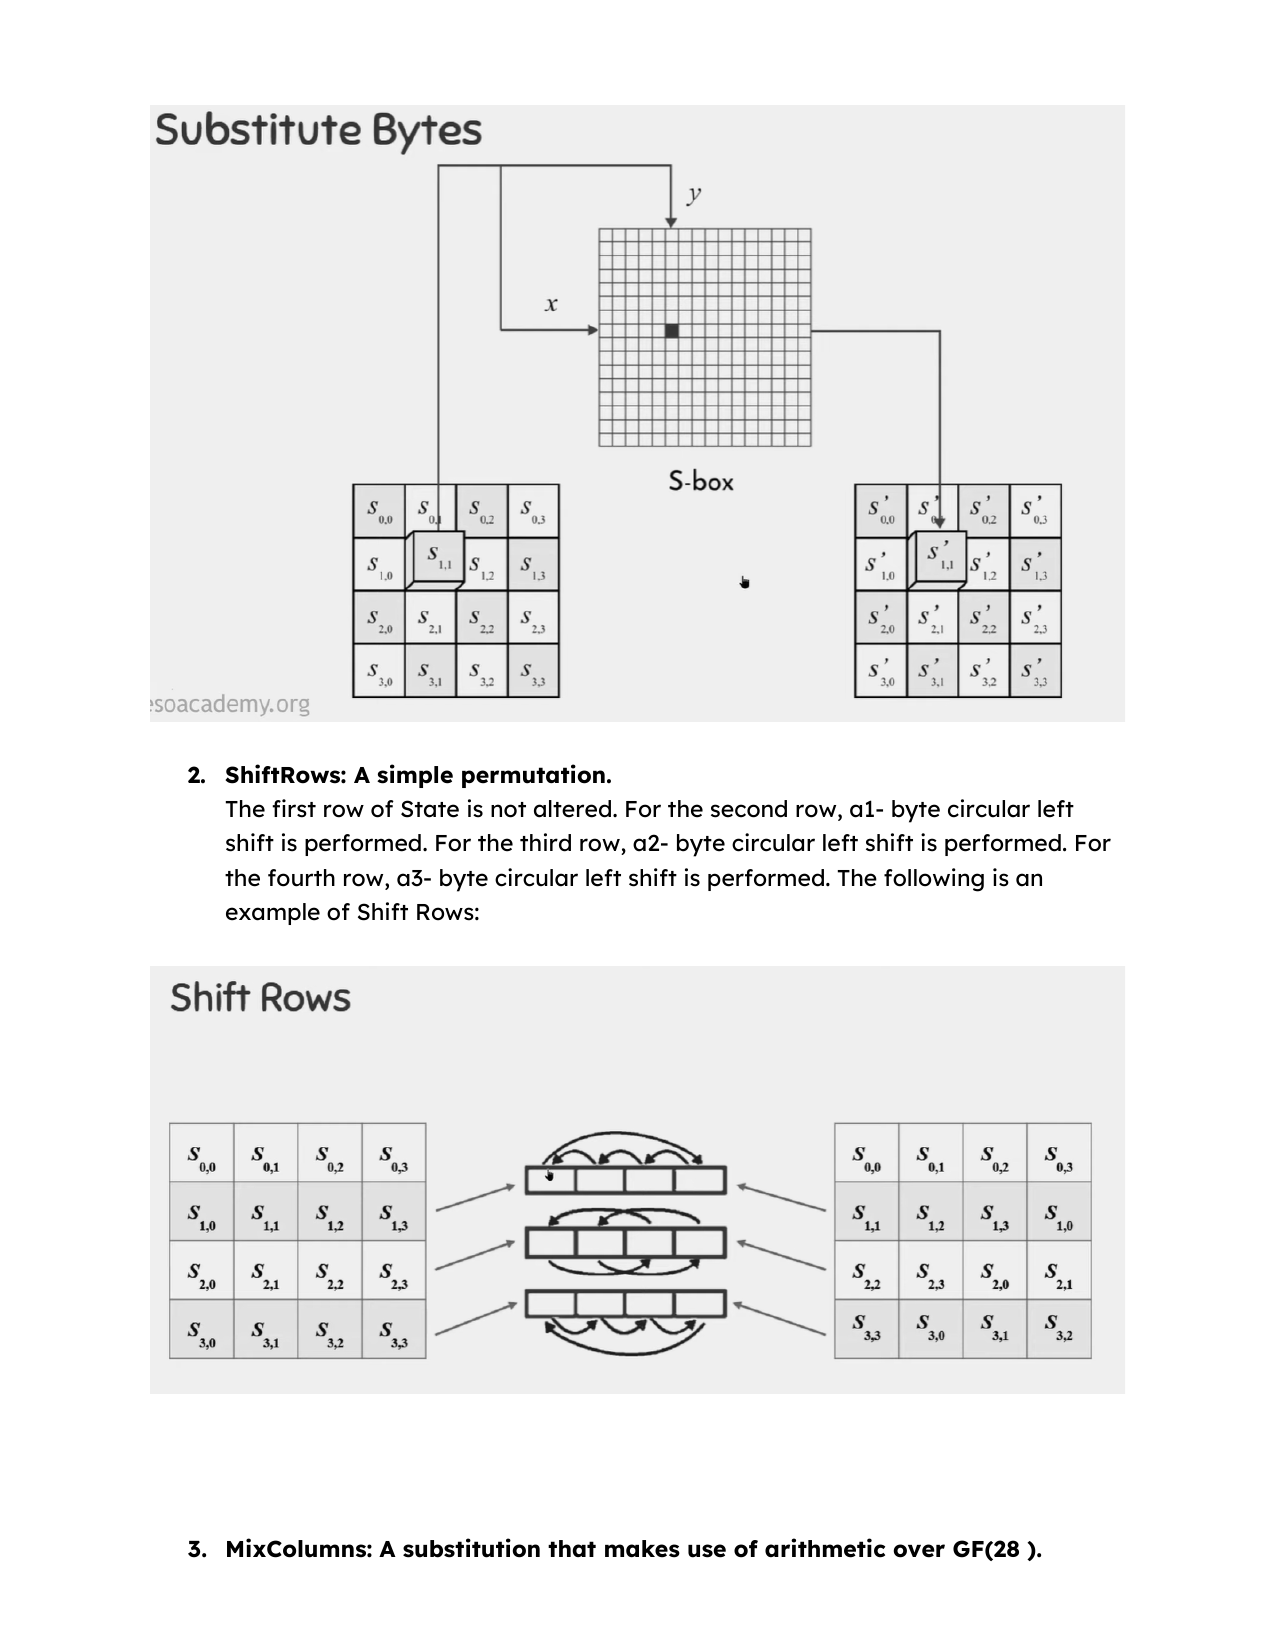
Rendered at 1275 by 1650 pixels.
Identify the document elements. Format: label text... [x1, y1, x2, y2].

list ShiftRows: A simple permutation. [187, 760, 1125, 789]
list MixColumns: A substitution that makes use of arithmetic over GF(28 ). [187, 1535, 1125, 1563]
picture [150, 105, 1125, 722]
picture [150, 966, 1125, 1394]
text The first row of State is not altered. For the second row, a1- byte circular left shift is performed. For the third row, a2- byte circular left shift is performed. For the fourth row, a3- byte circular left shift is performed. The following is an example of Shift Rows: [225, 794, 1125, 926]
